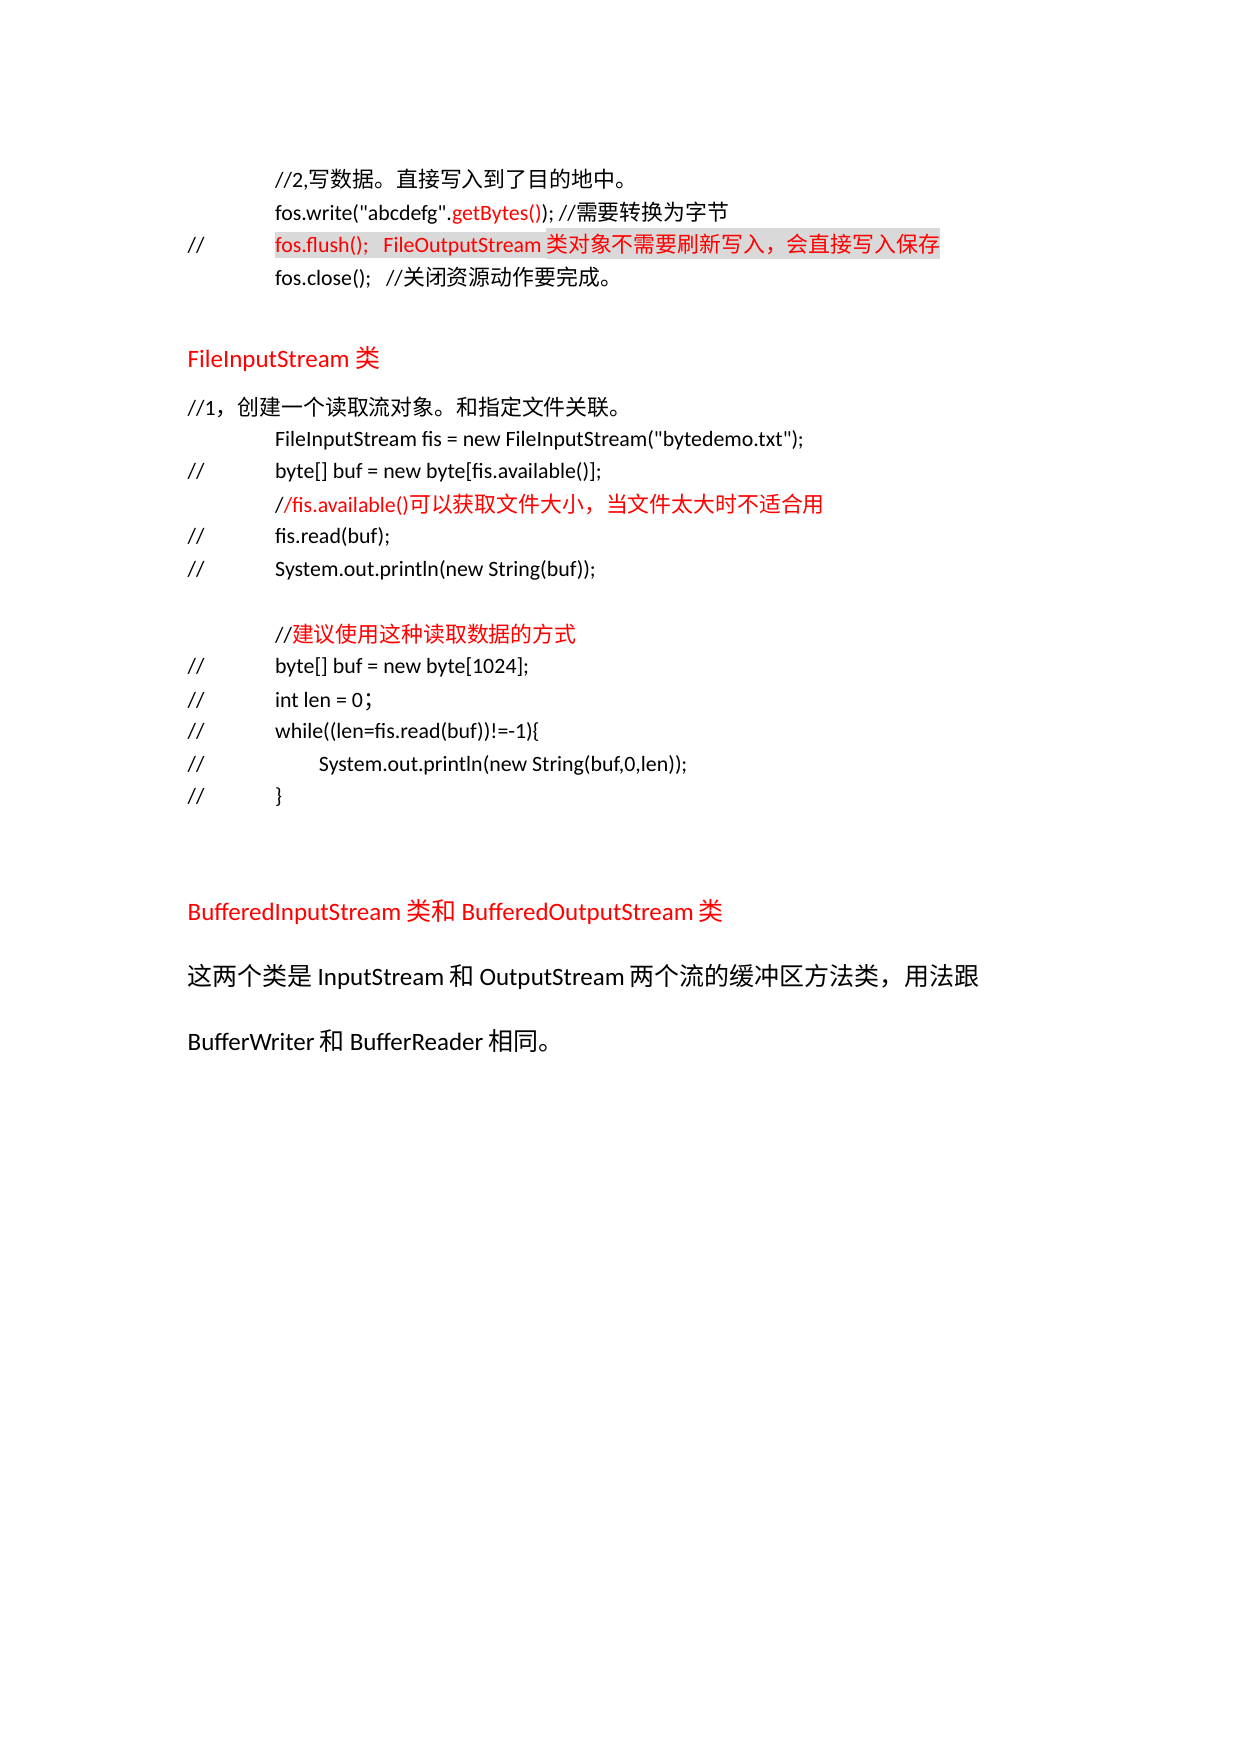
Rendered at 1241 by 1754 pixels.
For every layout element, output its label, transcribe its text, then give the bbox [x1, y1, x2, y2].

text 这两个类是InputStream和OutputStream两个流的缓冲区方法类，用法跟BufferWriter和BufferReader相同。 [187, 942, 1053, 1072]
text // fos.flush(); FileOutputStream类对象不需要刷新写入，会直接写入保存 [187, 227, 1053, 259]
text //fis.available()可以获取文件大小，当文件太大时不适合用 [187, 487, 1053, 519]
text // byte[] buf = new byte[fis.available()]; [187, 454, 1053, 487]
text FileInputStream 类 [187, 324, 1053, 389]
text // } [187, 779, 1053, 812]
text fos.close(); //关闭资源动作要完成。 [187, 259, 1053, 292]
text // byte[] buf = new byte[1024]; [187, 649, 1053, 682]
text // while((len=fis.read(buf))!=-1){ [187, 714, 1053, 747]
text // System.out.println(new String(buf)); [187, 552, 1053, 584]
text // int len = 0； [187, 682, 1053, 714]
text //建议使用这种读取数据的方式 [187, 617, 1053, 649]
text FileInputStream fis = new FileInputStream("bytedemo.txt"); [187, 422, 1053, 454]
text //1，创建一个读取流对象。和指定文件关联。 [187, 389, 1053, 422]
text // System.out.println(new String(buf,0,len)); [187, 747, 1053, 779]
text BufferedInputStream类和BufferedOutputStream类 [187, 877, 1053, 942]
text //2,写数据。直接写入到了目的地中。 [187, 162, 1053, 194]
text // fis.read(buf); [187, 519, 1053, 552]
text fos.write("abcdefg".getBytes()); //需要转换为字节 [187, 194, 1053, 227]
